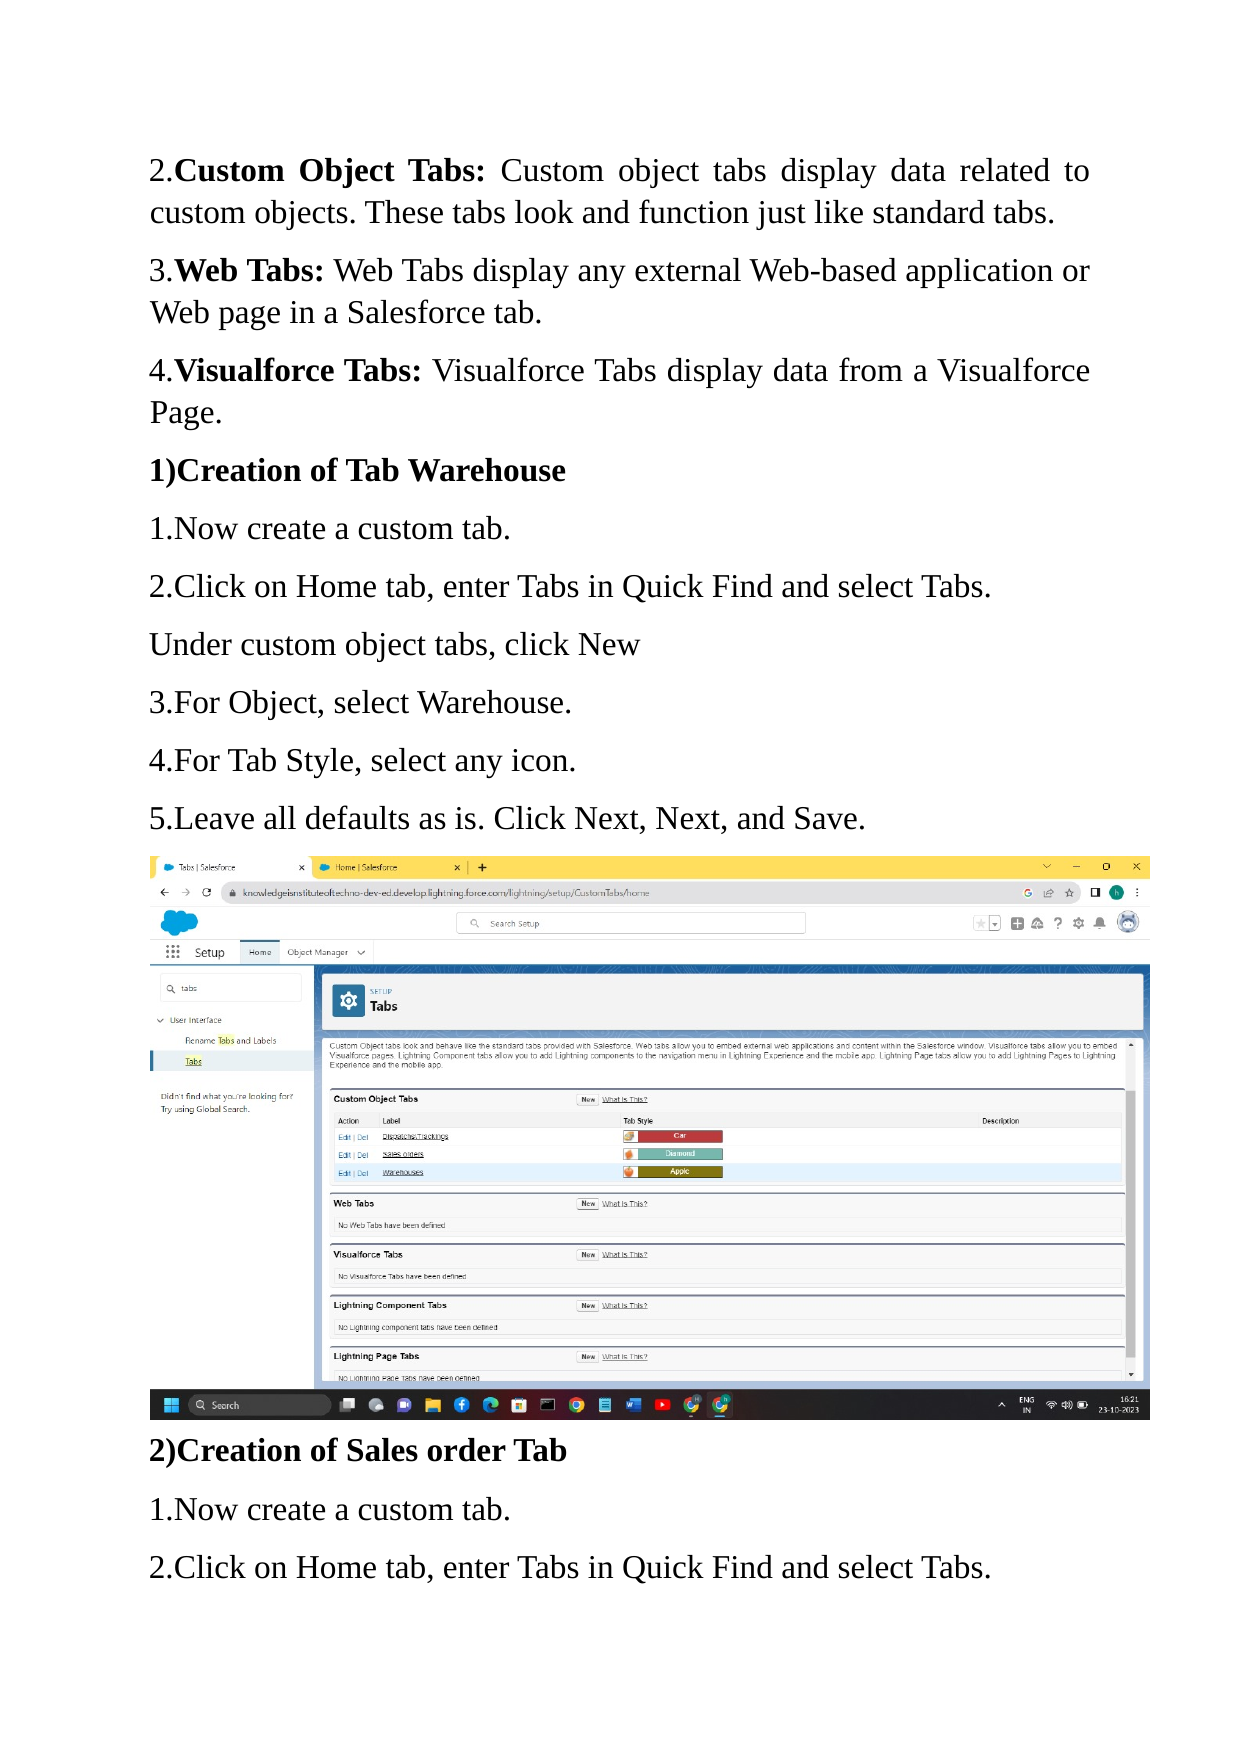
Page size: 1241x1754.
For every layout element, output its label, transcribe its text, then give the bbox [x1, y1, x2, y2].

subtitle 1)Creation of Tab Warehouse [148, 450, 1090, 489]
text 2.Click on Home tab, enter Tabs in Quick Find and select Tabs. [148, 1547, 1091, 1585]
text 3.For Object, select Warehouse. [148, 683, 1091, 721]
text 1.Now create a custom tab. [148, 508, 1091, 547]
text 2.Click on Home tab, enter Tabs in Quick Find and select Tabs. [148, 567, 1091, 605]
text Under custom object tabs, click New [148, 624, 1091, 663]
text 1.Now create a custom tab. [148, 1489, 1091, 1527]
picture [150, 856, 1150, 1420]
text 3.Web Tabs: Web Tabs display any external Web-based application or Web page in a Salesforce tab. [148, 250, 1091, 331]
text 4.Visualforce Tabs: Visualforce Tabs display data from a Visualforce Page. [148, 350, 1091, 431]
text 5.Leave all defaults as is. Click Next, Next, and Save. [148, 799, 1091, 837]
text 2.Custom Object Tabs: Custom object tabs display data related to custom objects. These tabs look and function just like standard tabs. [148, 150, 1091, 230]
subtitle 2)Creation of Sales order Tab [148, 1431, 1090, 1469]
text 4.For Tab Style, select any icon. [148, 741, 1091, 779]
